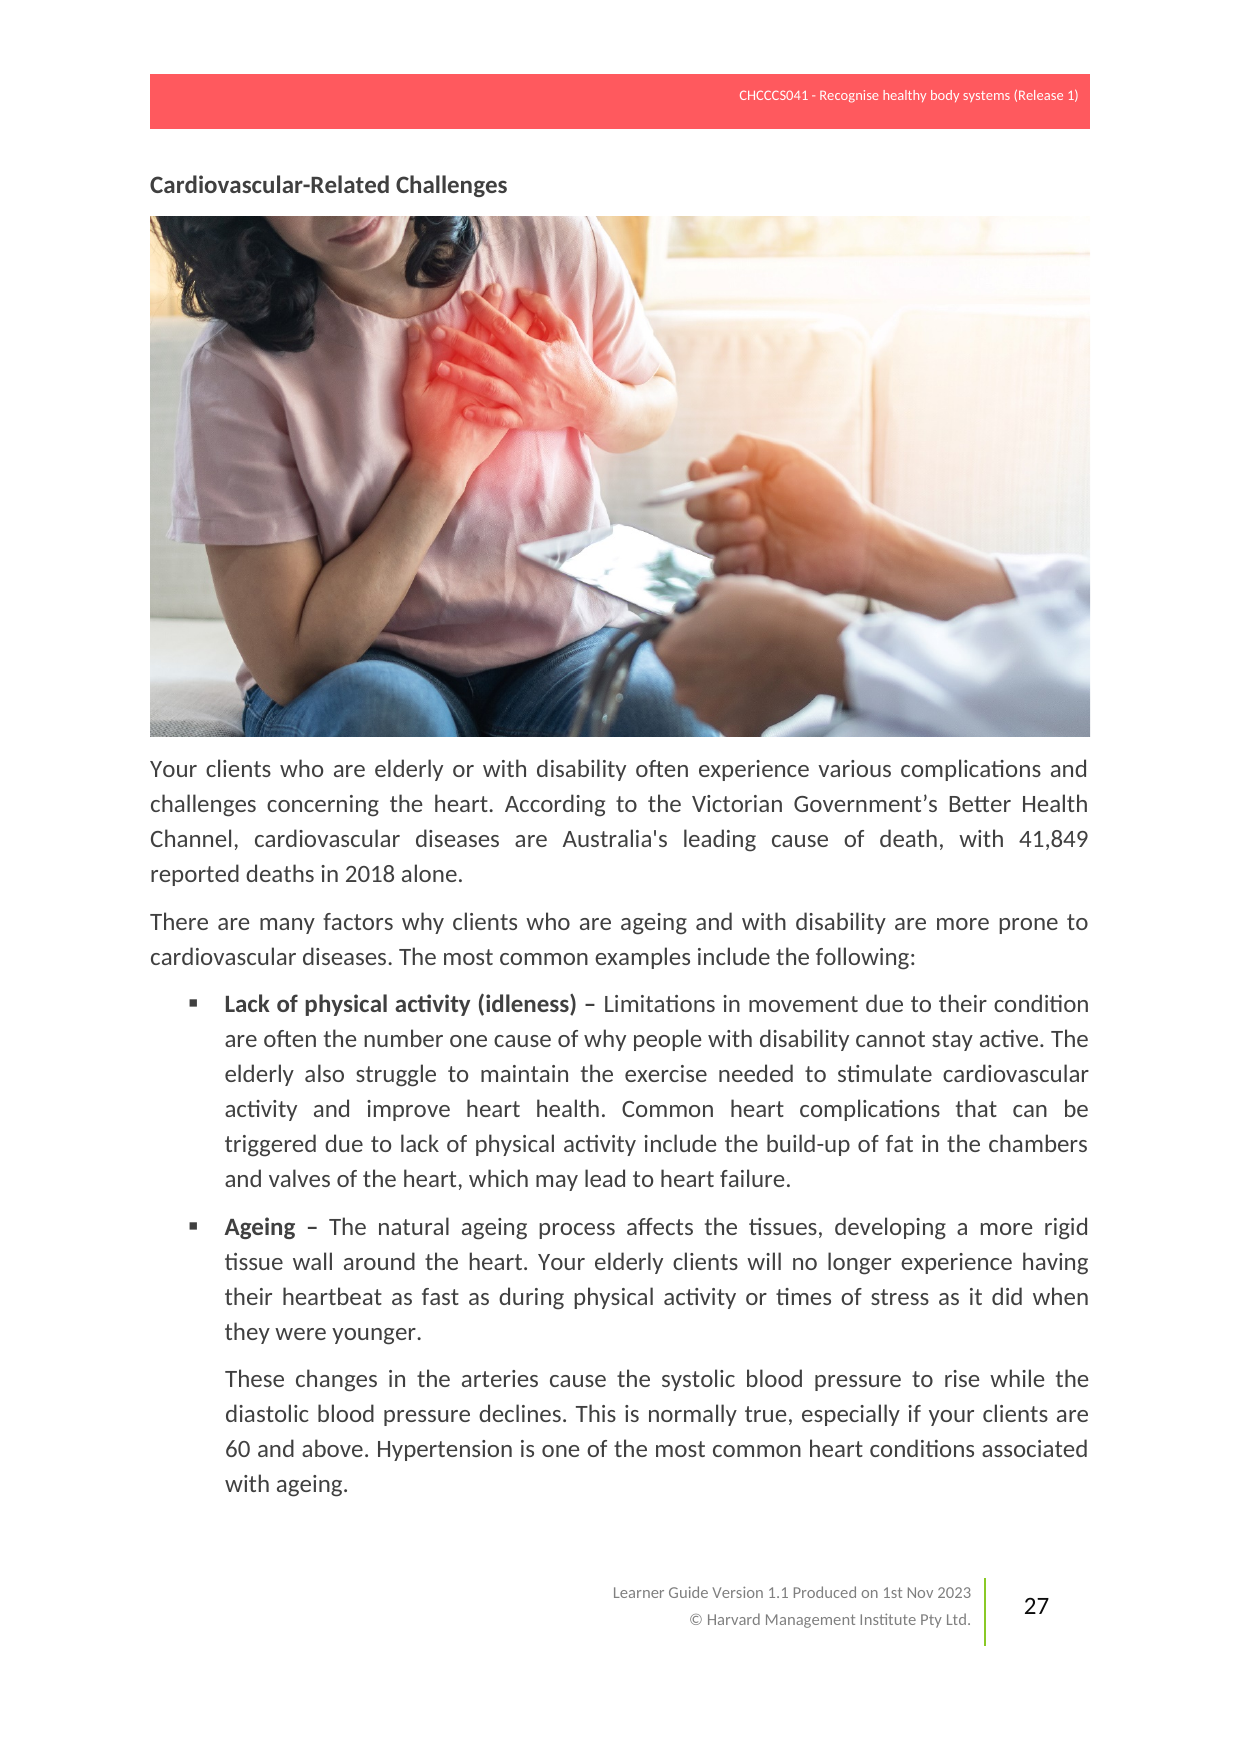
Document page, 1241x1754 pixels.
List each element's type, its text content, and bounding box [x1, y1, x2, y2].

text Your clients who are elderly or with disability often experience various complications and challenges concerning the heart. According to the Victorian Government’s Better Health Channel, cardiovascular diseases are Australia's leading cause of death, with 41,849 reported deaths in 2018 alone. [150, 753, 1090, 889]
text Cardiovascular-Related Challenges [150, 169, 1090, 200]
list These changes in the arteries cause the systolic blood pressure to rise while the diastolic blood pressure declines. This is normally true, especially if your clients are 60 and above. Hypertension is one of the most common heart conditions associated with ageing. [225, 1363, 1090, 1499]
picture [150, 216, 1091, 737]
list Lack of physical activity (idleness) – Limitations in movement due to their condition are often the number one cause of why people with disability cannot stay active. The elderly also struggle to maintain the exercise needed to stimulate cardiovascular activity and improve heart health. Common heart complications that can be triggered due to lack of physical activity include the build-up of fat in the chambers and valves of the heart, which may lead to heart failure. [187, 988, 1090, 1194]
text There are many factors why clients who are ageing and with disability are more prone to cardiovascular diseases. The most common examples include the following: [150, 906, 1090, 971]
list Ageing – The natural ageing process affects the tissues, developing a more rigid tissue wall around the heart. Your elderly clients will no longer experience having their heartbeat as fast as during physical activity or times of stress as it did when they were younger. [187, 1211, 1090, 1346]
